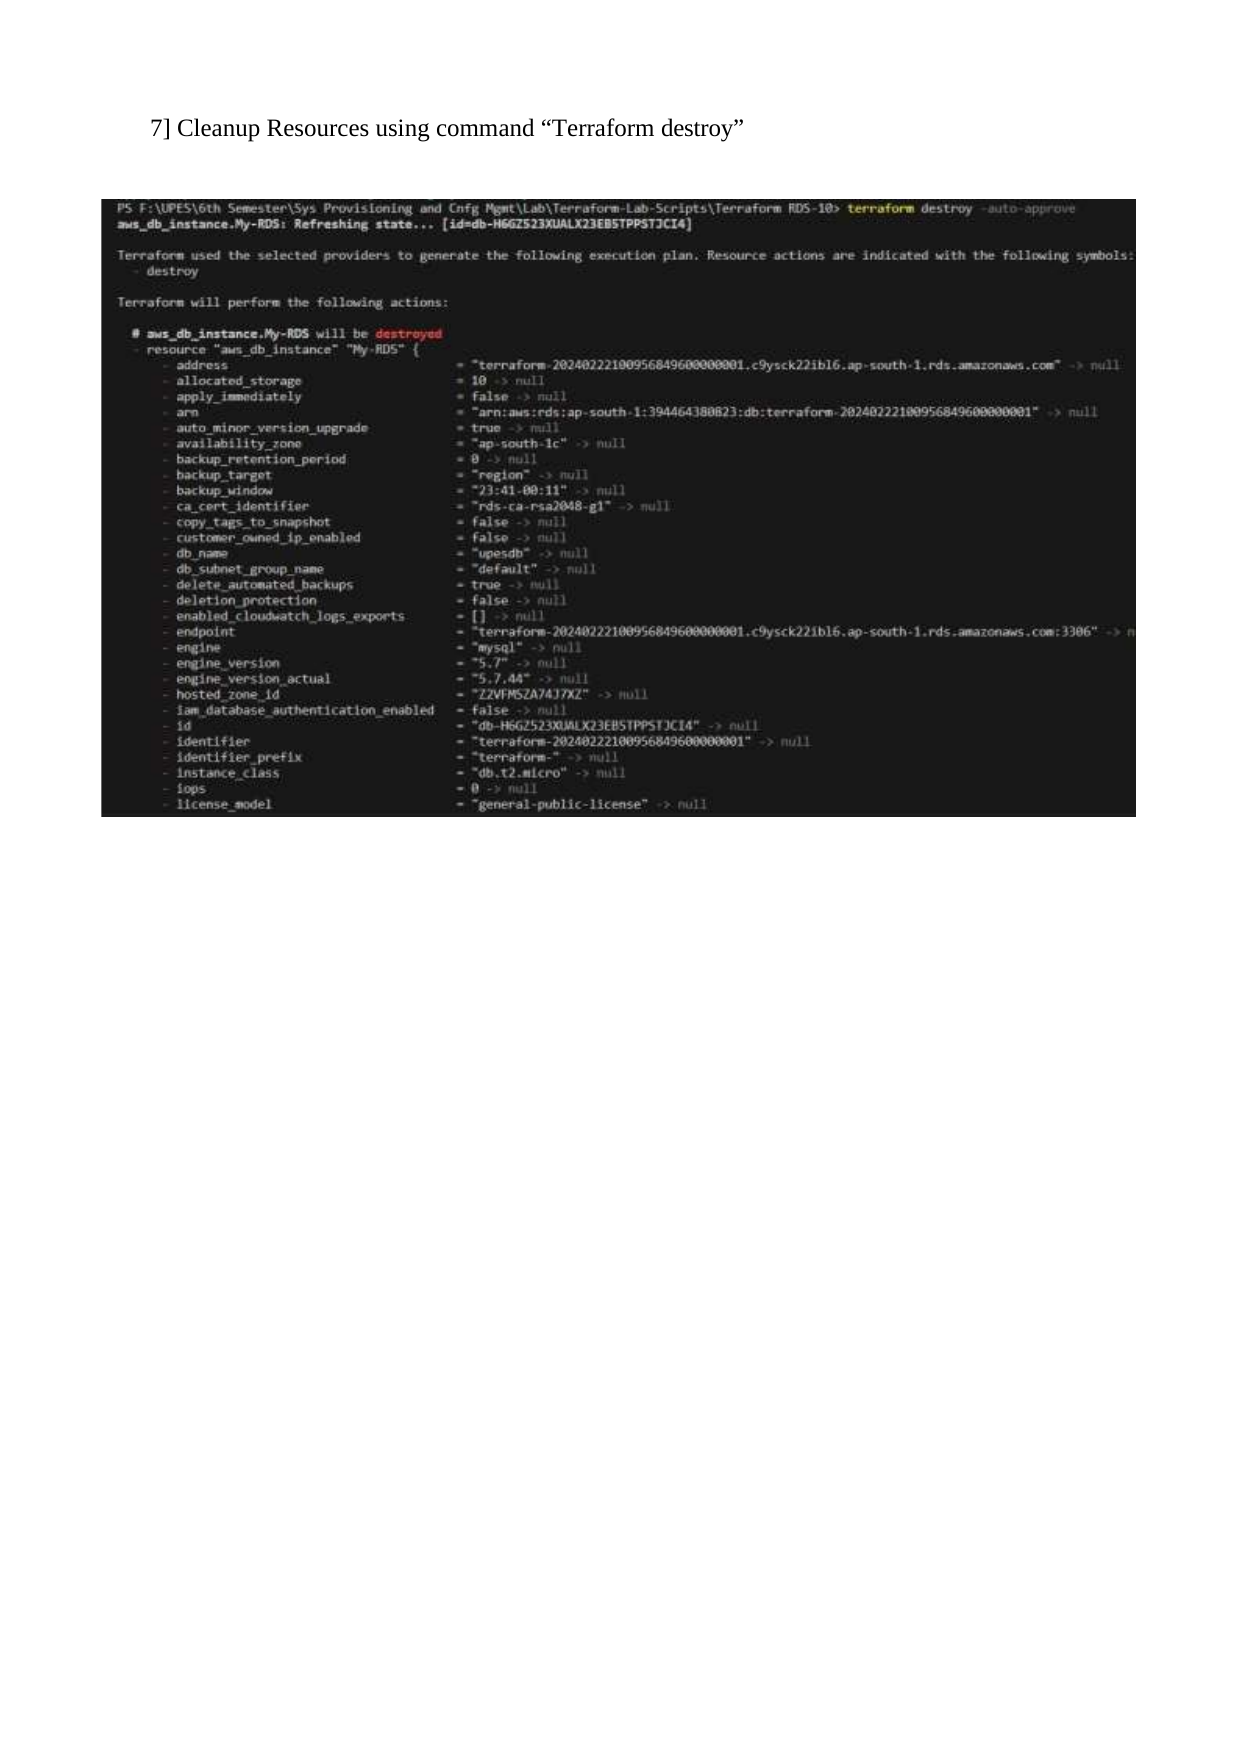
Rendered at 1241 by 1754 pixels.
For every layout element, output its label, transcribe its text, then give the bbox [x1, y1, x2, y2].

list Cleanup Resources using command “Terraform destroy” [150, 113, 1219, 142]
picture [101, 199, 1136, 817]
